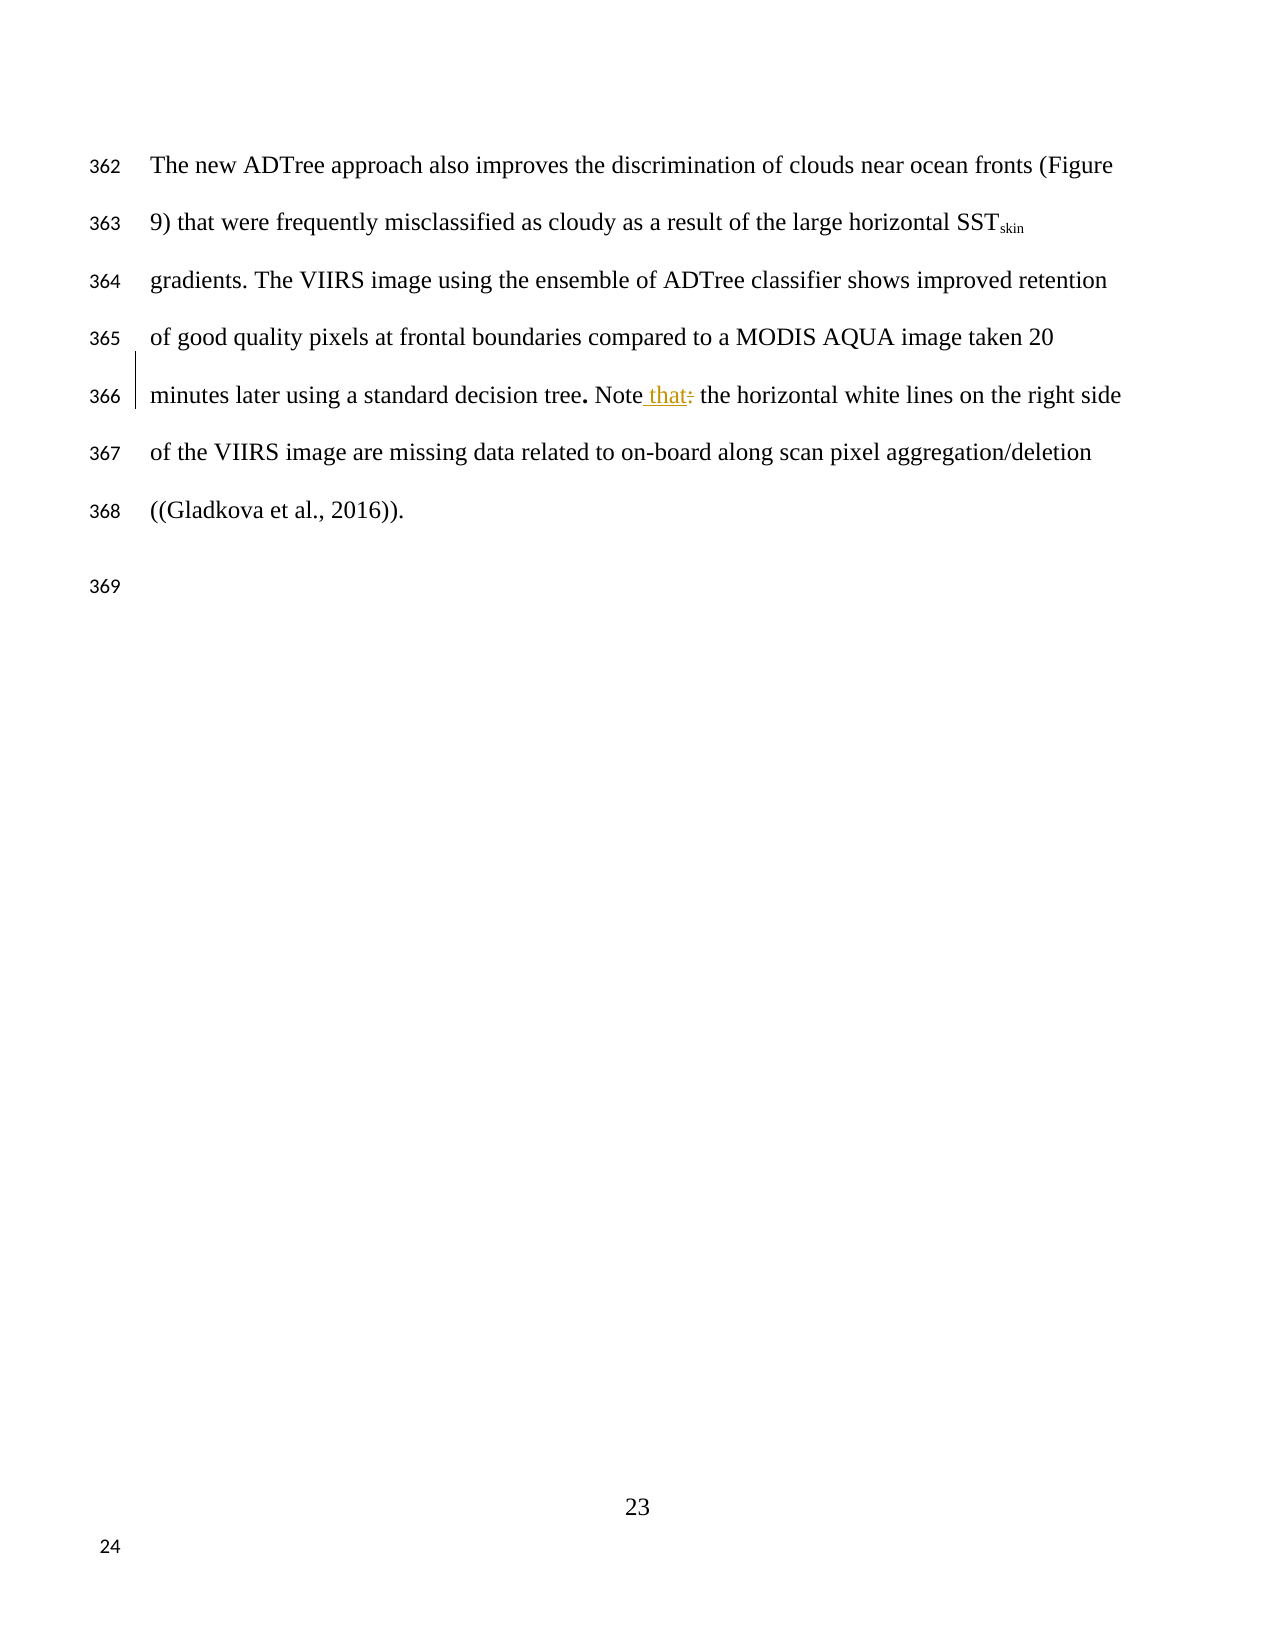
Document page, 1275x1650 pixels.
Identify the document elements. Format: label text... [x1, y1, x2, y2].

text The new ADTree approach also improves the discrimination of clouds near ocean fronts (Figure 9) that were frequently misclassified as cloudy as a result of the large horizontal SSTskin gradients. The VIIRS image using the ensemble of ADTree classifier shows improved retention of good quality pixels at frontal boundaries compared to a MODIS AQUA image taken 20 minutes later using a standard decision tree. Note the horizontal white lines on the right side of the VIIRS image are missing data related to on-board along scan pixel aggregation/deletion ((Gladkova et al., 2016)). [150, 150, 1125, 524]
